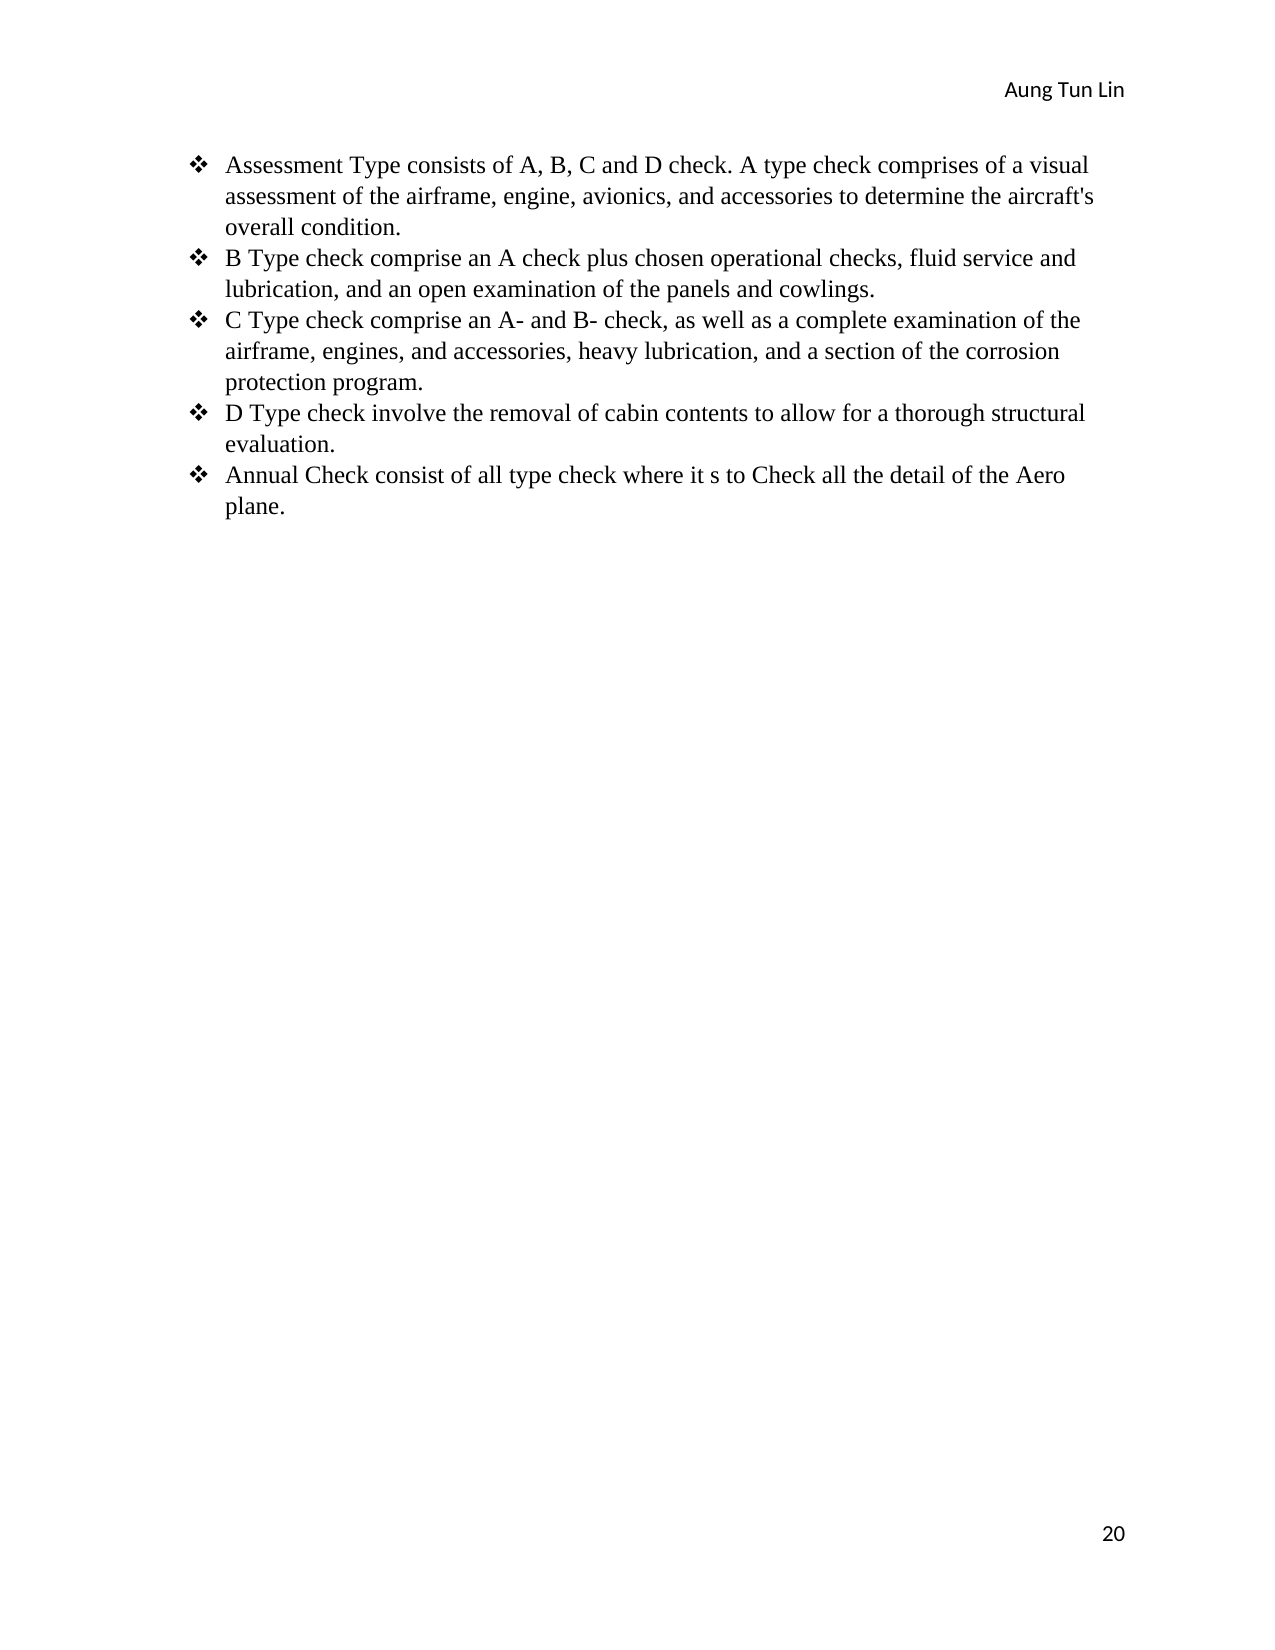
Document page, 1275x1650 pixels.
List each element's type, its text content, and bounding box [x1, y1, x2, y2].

list D Type check involve the removal of cabin contents to allow for a thorough structural evaluation. [187, 398, 1125, 458]
list B Type check comprise an A check plus chosen operational checks, fluid service and lubrication, and an open examination of the panels and cowlings. [187, 243, 1125, 303]
list C Type check comprise an A- and B- check, as well as a complete examination of the airframe, engines, and accessories, heavy lubrication, and a section of the corrosion protection program. [187, 305, 1125, 396]
list Assessment Type consists of A, B, C and D check. A type check comprises of a visual assessment of the airframe, engine, avionics, and accessories to determine the aircraft's overall condition. [187, 150, 1125, 241]
list Annual Check consist of all type check where it s to Check all the detail of the Aero plane. [187, 460, 1125, 520]
